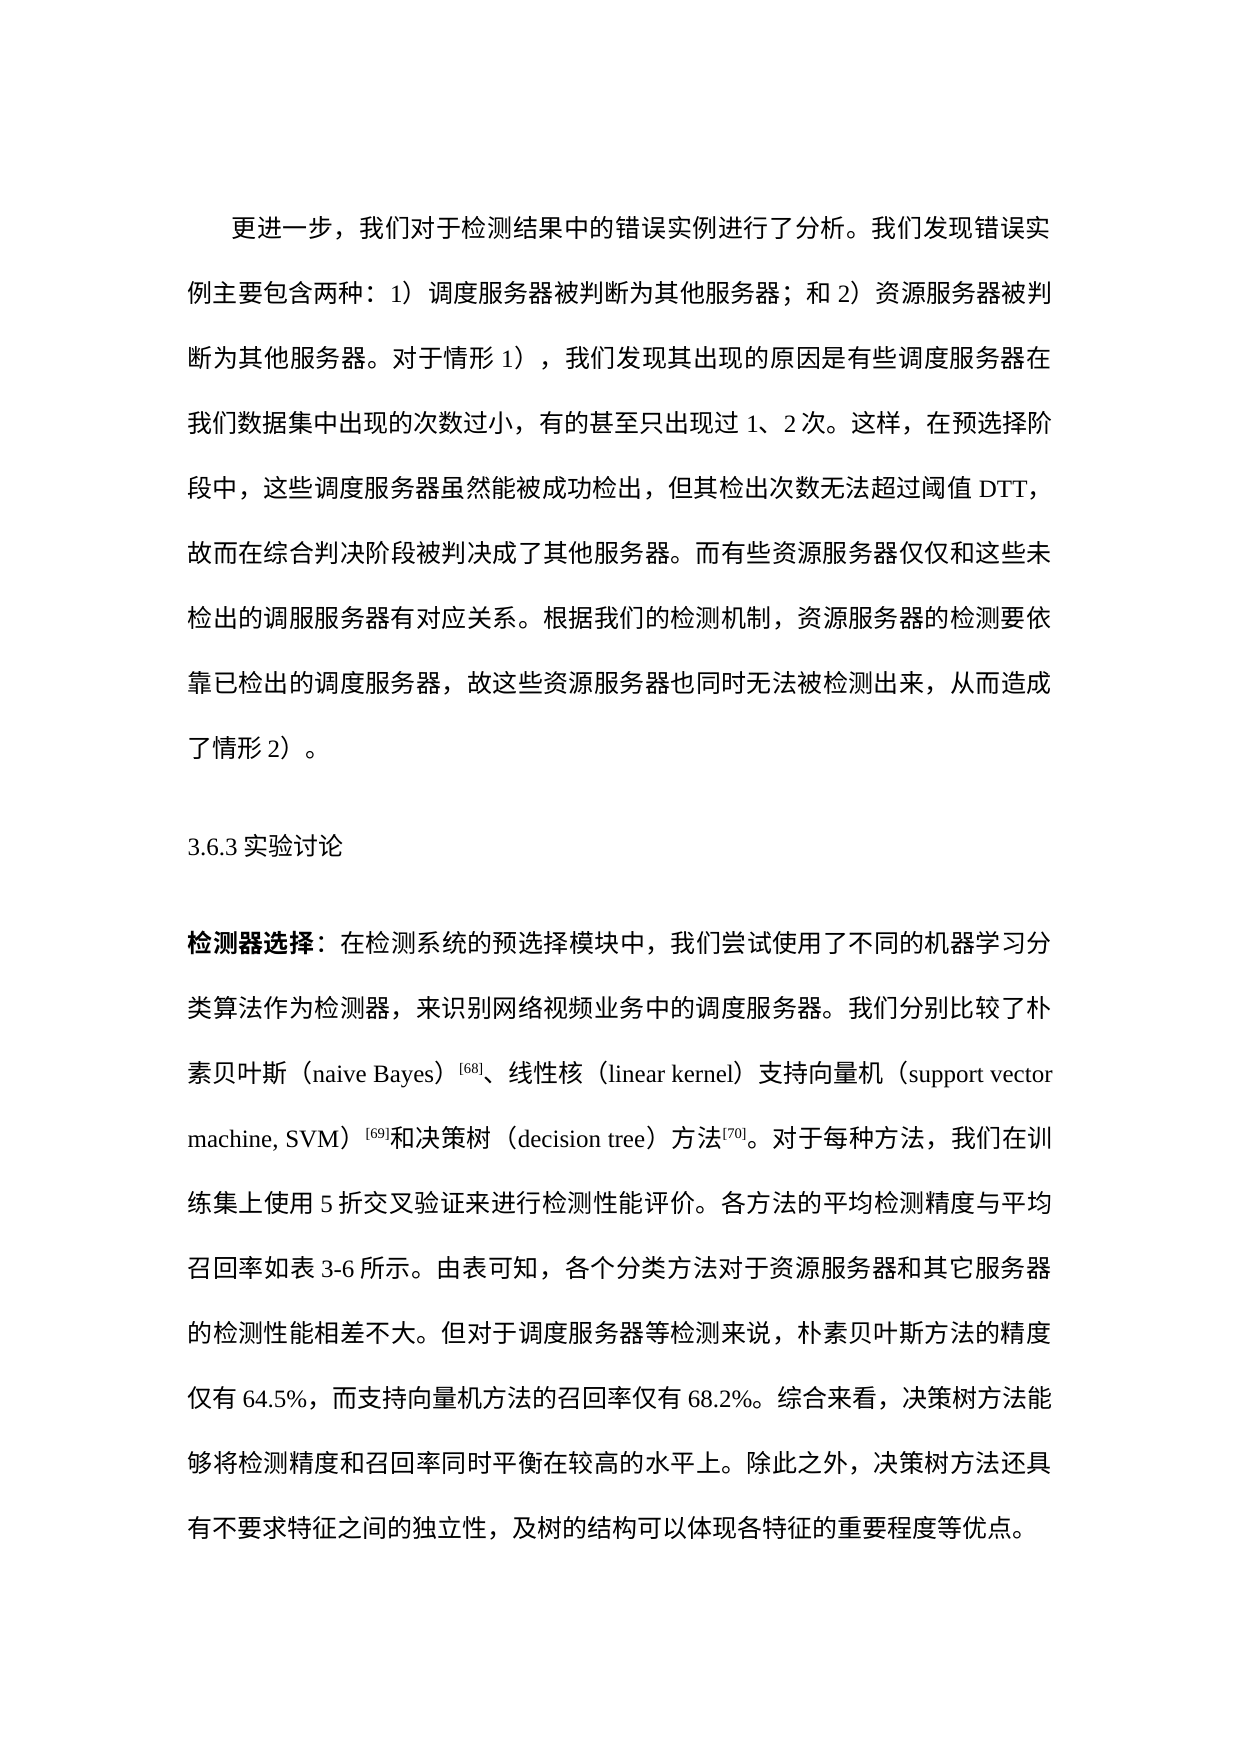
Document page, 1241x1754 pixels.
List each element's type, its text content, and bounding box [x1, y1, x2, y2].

text 检测器选择：在检测系统的预选择模块中，我们尝试使用了不同的机器学习分类算法作为检测器，来识别网络视频业务中的调度服务器。我们分别比较了朴素贝叶斯（naive Bayes）[68]、线性核（linear kernel）支持向量机（support vector machine, SVM）[69]和决策树（decision tree）方法[70]。对于每种方法，我们在训练集上使用5折交叉验证来进行检测性能评价。各方法的平均检测精度与平均召回率如表3-6所示。由表可知，各个分类方法对于资源服务器和其它服务器的检测性能相差不大。但对于调度服务器等检测来说，朴素贝叶斯方法的精度仅有64.5%，而支持向量机方法的召回率仅有68.2%。综合来看，决策树方法能够将检测精度和召回率同时平衡在较高的水平上。除此之外，决策树方法还具有不要求特征之间的独立性，及树的结构可以体现各特征的重要程度等优点。 [187, 909, 1053, 1559]
text 更进一步，我们对于检测结果中的错误实例进行了分析。我们发现错误实例主要包含两种：1）调度服务器被判断为其他服务器；和2）资源服务器被判断为其他服务器。对于情形1），我们发现其出现的原因是有些调度服务器在我们数据集中出现的次数过小，有的甚至只出现过1、2次。这样，在预选择阶段中，这些调度服务器虽然能被成功检出，但其检出次数无法超过阈值DTT，故而在综合判决阶段被判决成了其他服务器。而有些资源服务器仅仅和这些未检出的调服服务器有对应关系。根据我们的检测机制，资源服务器的检测要依靠已检出的调度服务器，故这些资源服务器也同时无法被检测出来，从而造成了情形2）。 [187, 194, 1053, 779]
text 实验讨论 [187, 812, 1053, 877]
